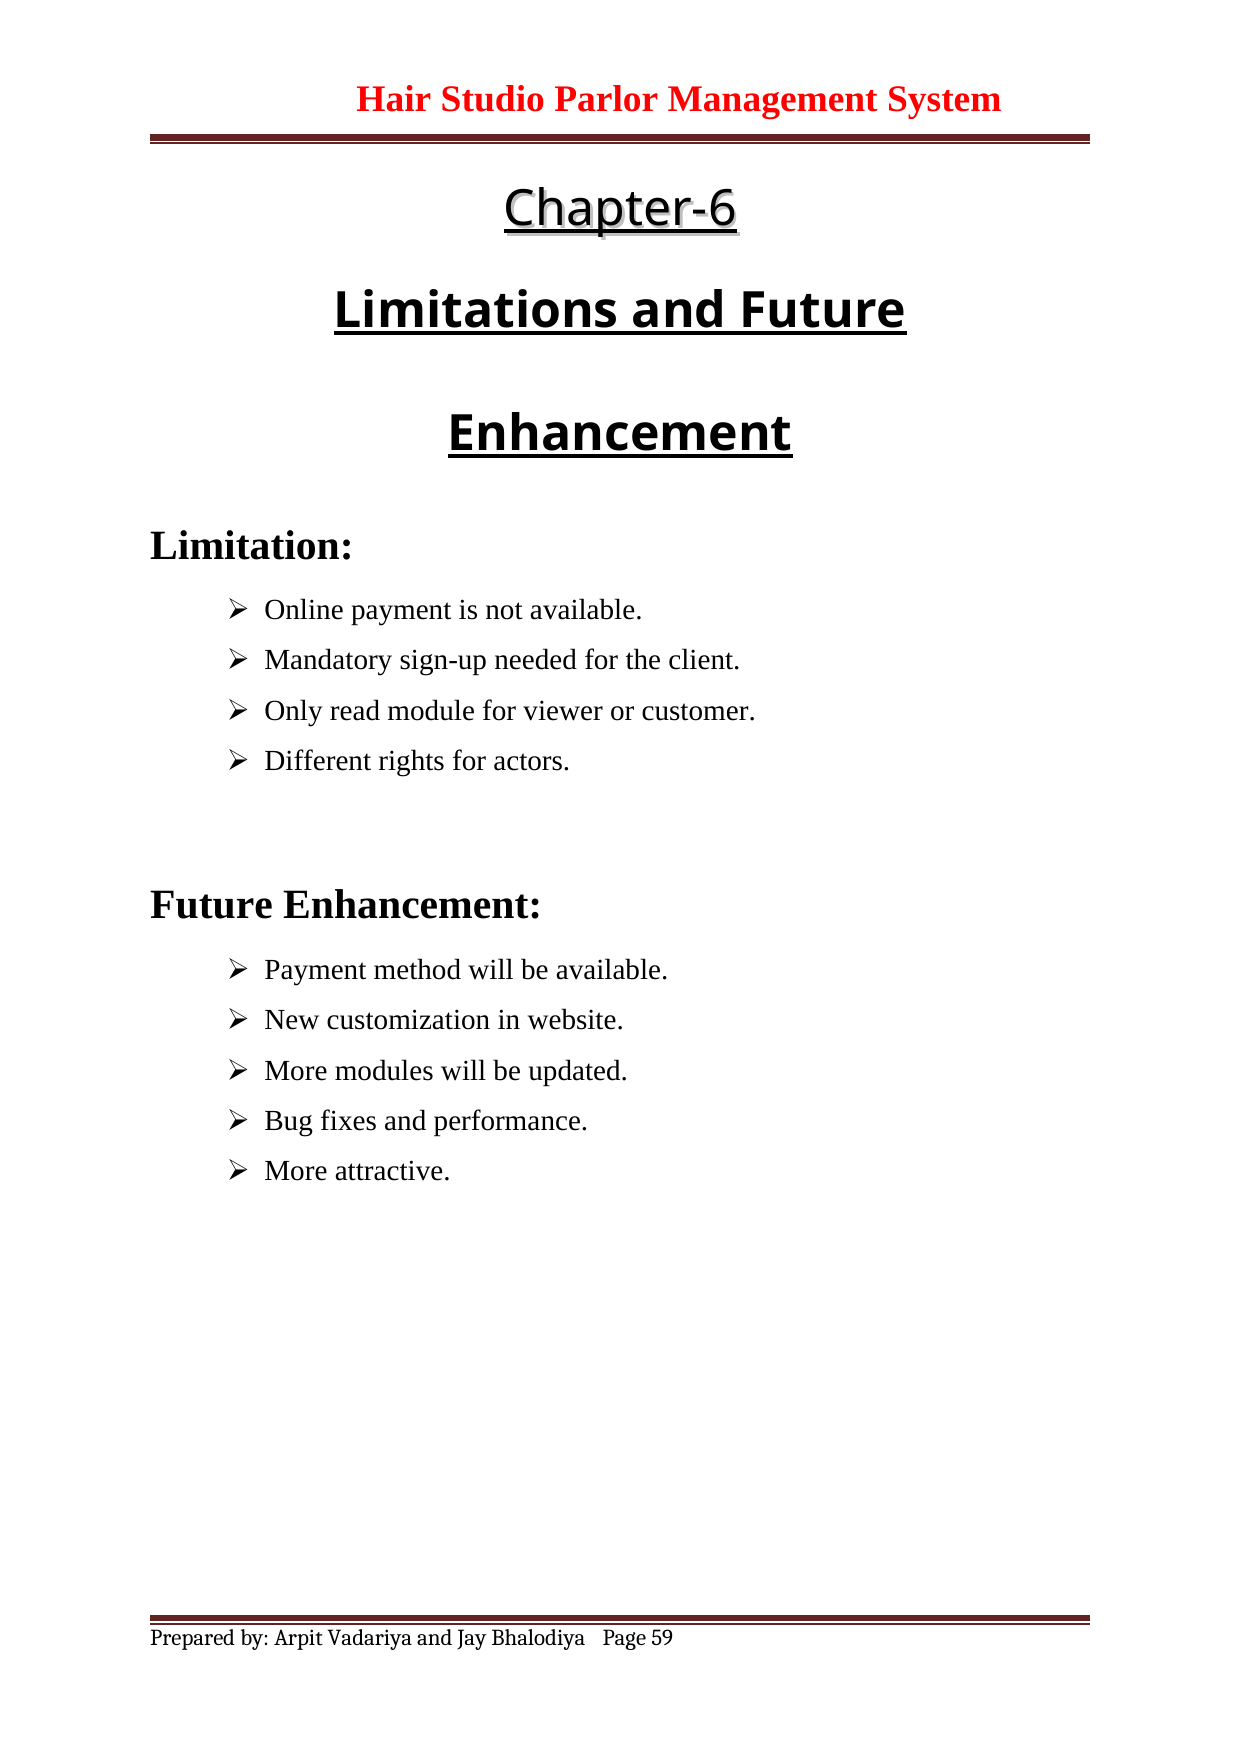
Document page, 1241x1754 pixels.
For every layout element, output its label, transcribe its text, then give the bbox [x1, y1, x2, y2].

text Limitation: [150, 520, 1090, 568]
list Only read module for viewer or customer. [227, 693, 1016, 726]
text Future Enhancement: [150, 880, 1090, 928]
text Enhancement [150, 397, 1090, 465]
text Chapter-6 [150, 172, 1090, 240]
list More attractive. [227, 1153, 1090, 1187]
list Payment method will be available. [227, 952, 1090, 985]
list Mandatory sign-up needed for the client. [227, 642, 1016, 676]
list New customization in website. [227, 1002, 1090, 1036]
list More modules will be updated. [227, 1053, 1090, 1086]
list Bug fixes and performance. [227, 1103, 1090, 1137]
text Limitations and Future [150, 274, 1090, 342]
list Different rights for actors. [227, 743, 1016, 777]
list Online payment is not available. [227, 592, 1016, 626]
